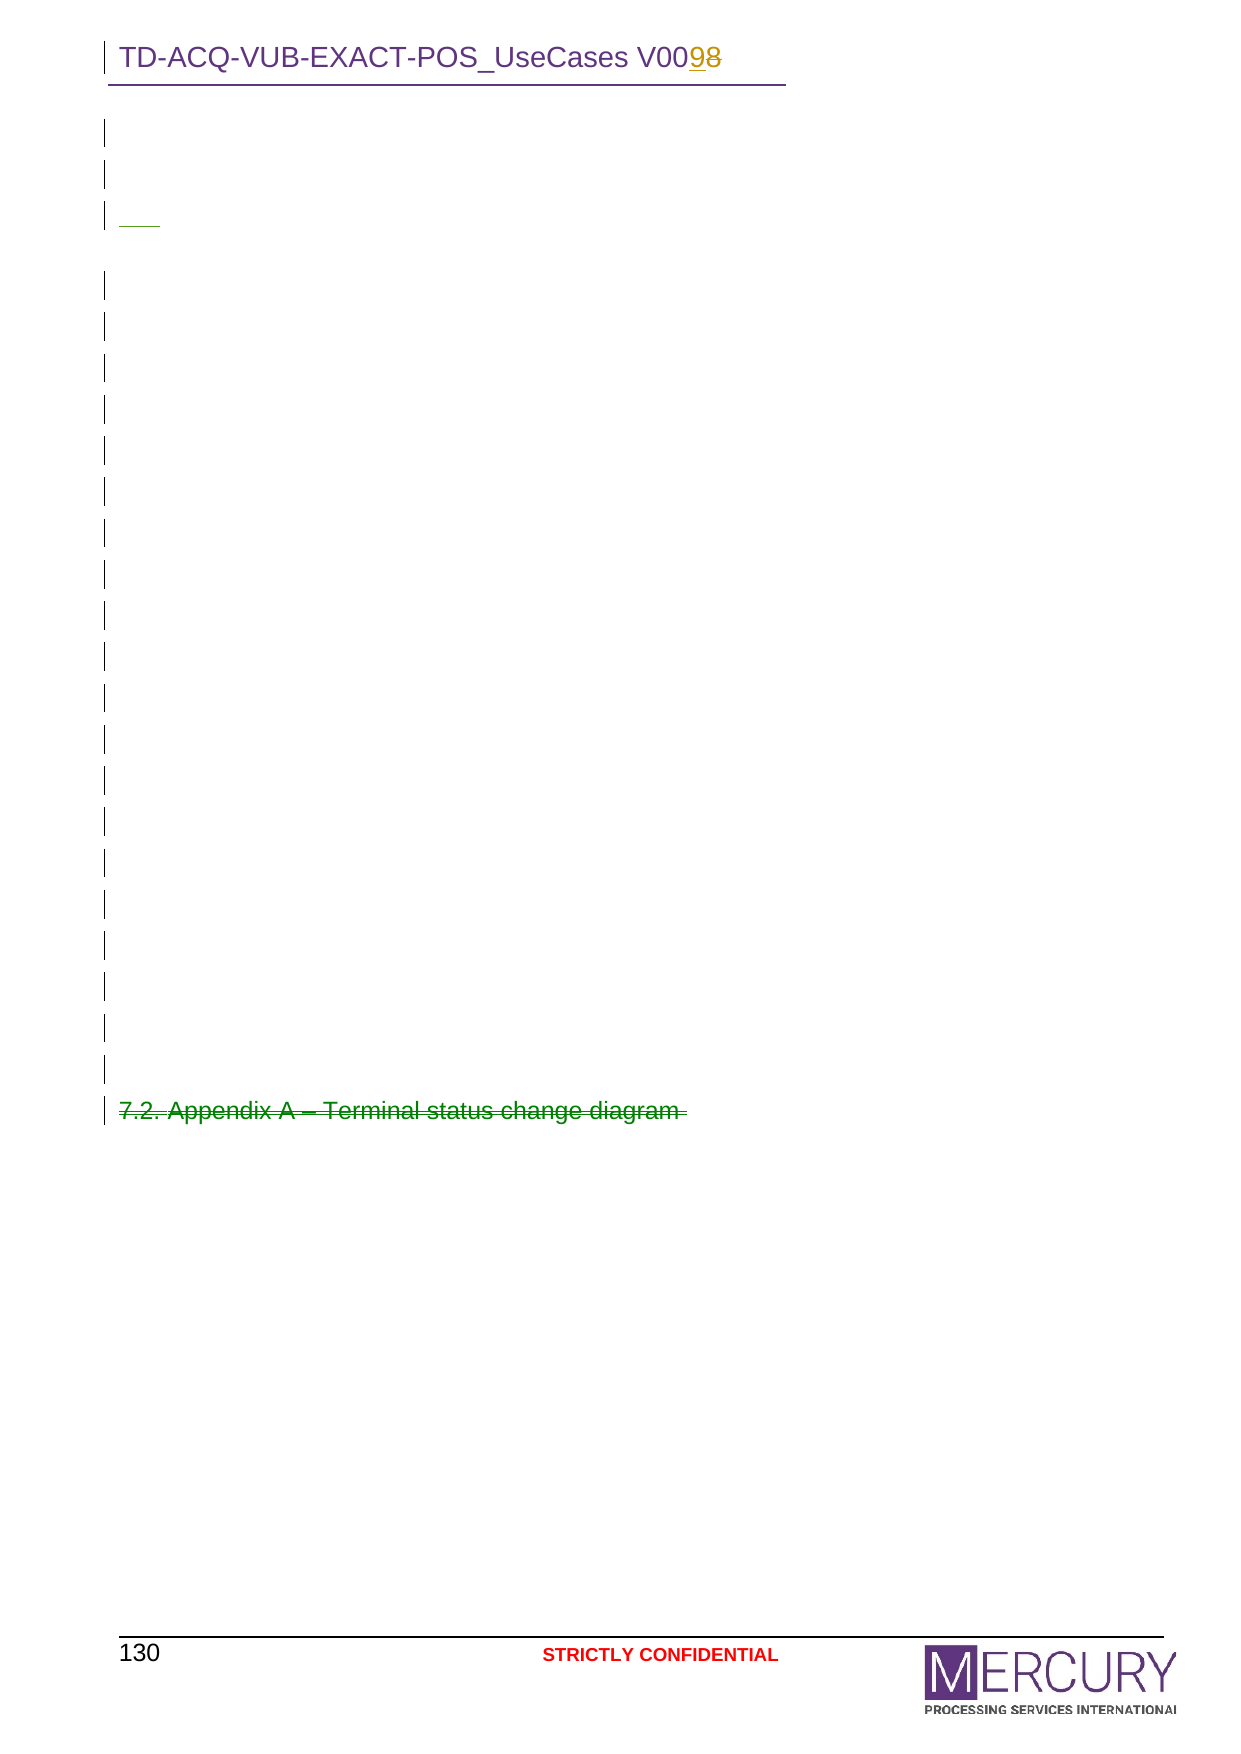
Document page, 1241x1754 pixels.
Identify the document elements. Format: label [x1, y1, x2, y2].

picture [923, 1644, 1181, 1716]
